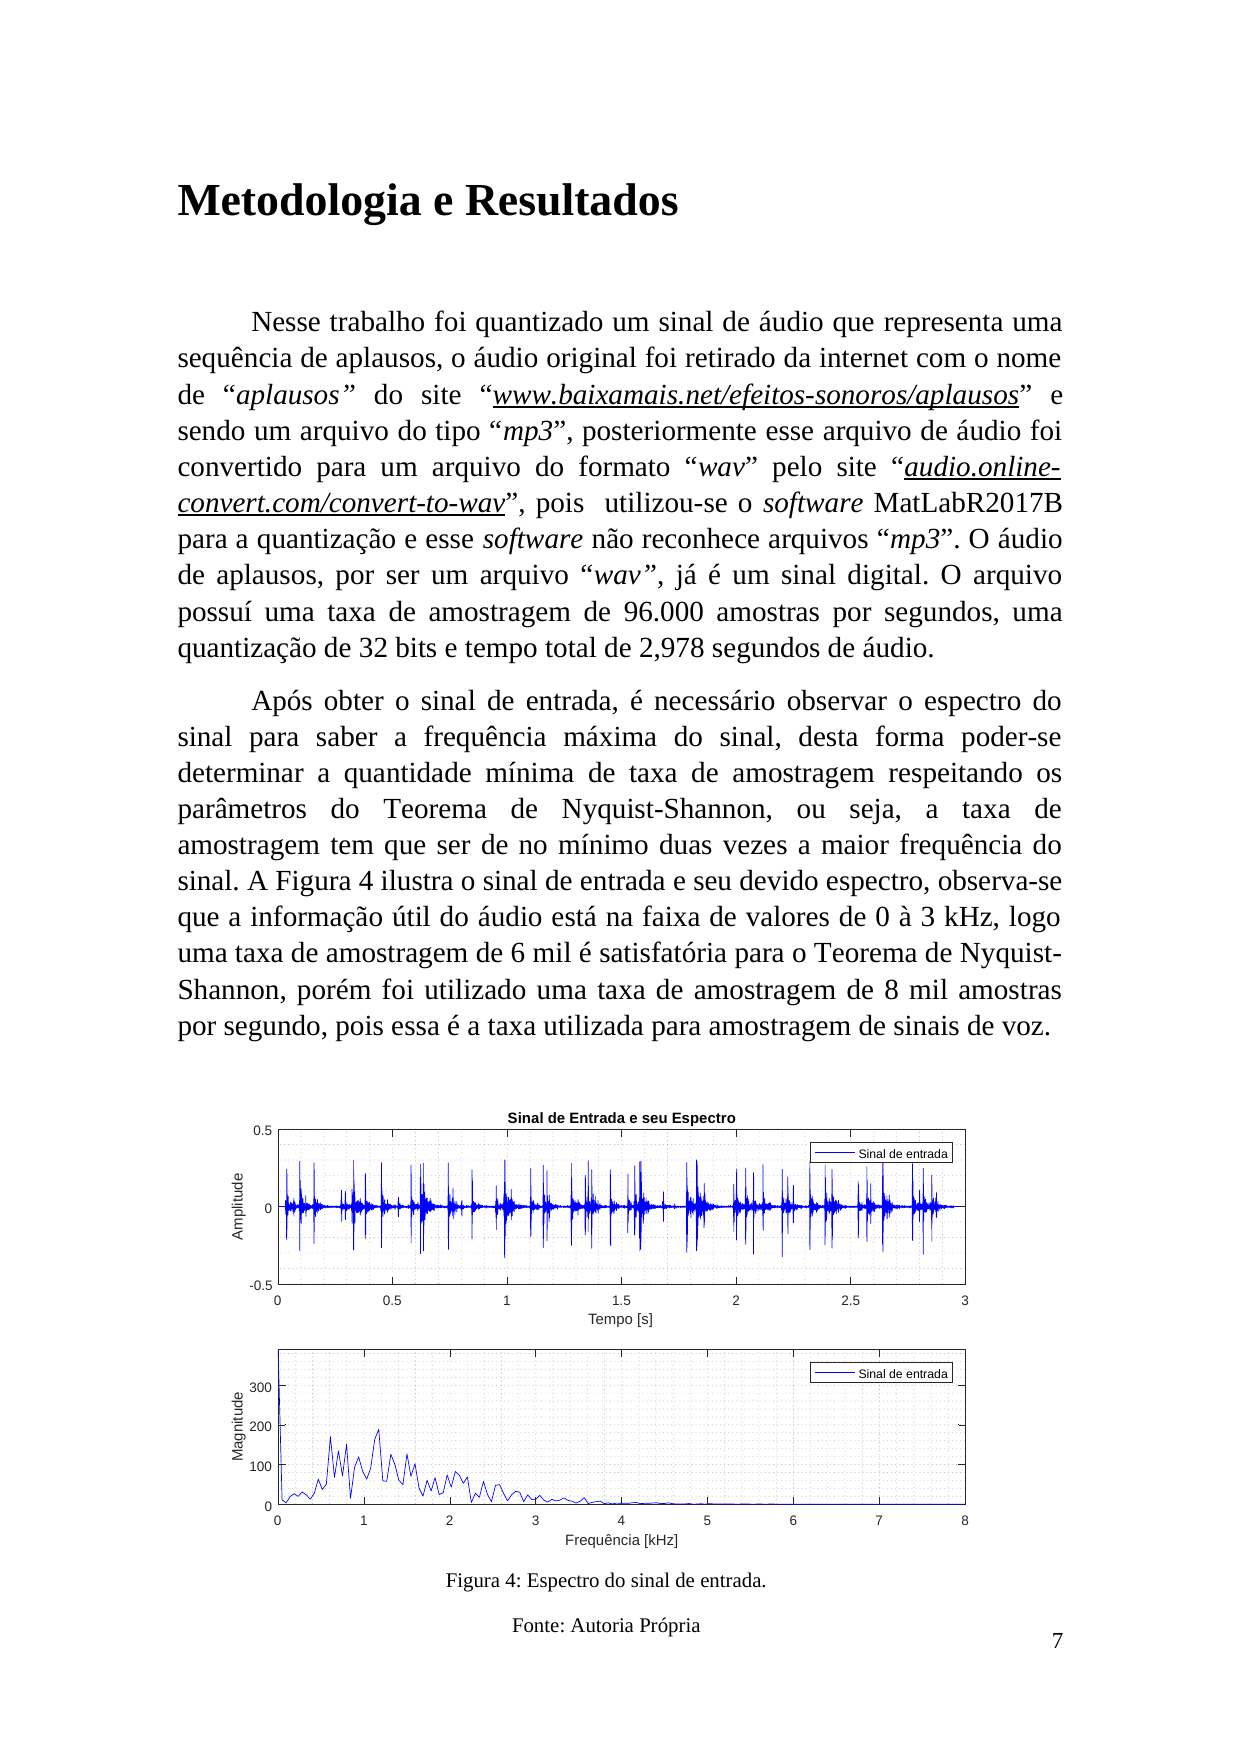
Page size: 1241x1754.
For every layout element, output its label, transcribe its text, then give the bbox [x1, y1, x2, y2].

text Após obter o sinal de entrada, é necessário observar o espectro do sinal para saber a frequência máxima do sinal, desta forma poder-se determinar a quantidade mínima de taxa de amostragem respeitando os parâmetros do Teorema de Nyquist-Shannon, ou seja, a taxa de amostragem tem que ser de no mínimo duas vezes a maior frequência do sinal. A Figura 4 ilustra o sinal de entrada e seu devido espectro, observa-se que a informação útil do áudio está na faixa de valores de 0 à 3 kHz, logo uma taxa de amostragem de 6 mil é satisfatória para o Teorema de Nyquist-Shannon, porém foi utilizado uma taxa de amostragem de 8 mil amostras por segundo, pois essa é a taxa utilizada para amostragem de sinais de voz. [177, 683, 1063, 1041]
text Nesse trabalho foi quantizado um sinal de áudio que representa uma sequência de aplausos, o áudio original foi retirado da internet com o nome de “aplausos” do site “www.baixamais.net/efeitos-sonoros/aplausos” e sendo um arquivo do tipo “mp3”, posteriormente esse arquivo de áudio foi convertido para um arquivo do formato “wav” pelo site “audio.online-convert.com/convert-to-wav”, pois utilizou-se o software MatLabR2017B para a quantização e esse software não reconhece arquivos “mp3”. O áudio de aplausos, por ser um arquivo “wav”, já é um sinal digital. O arquivo possuí uma taxa de amostragem de 96.000 amostras por segundos, uma quantização de 32 bits e tempo total de 2,978 segundos de áudio. [177, 304, 1063, 663]
subtitle Metodologia e Resultados [177, 173, 1063, 225]
